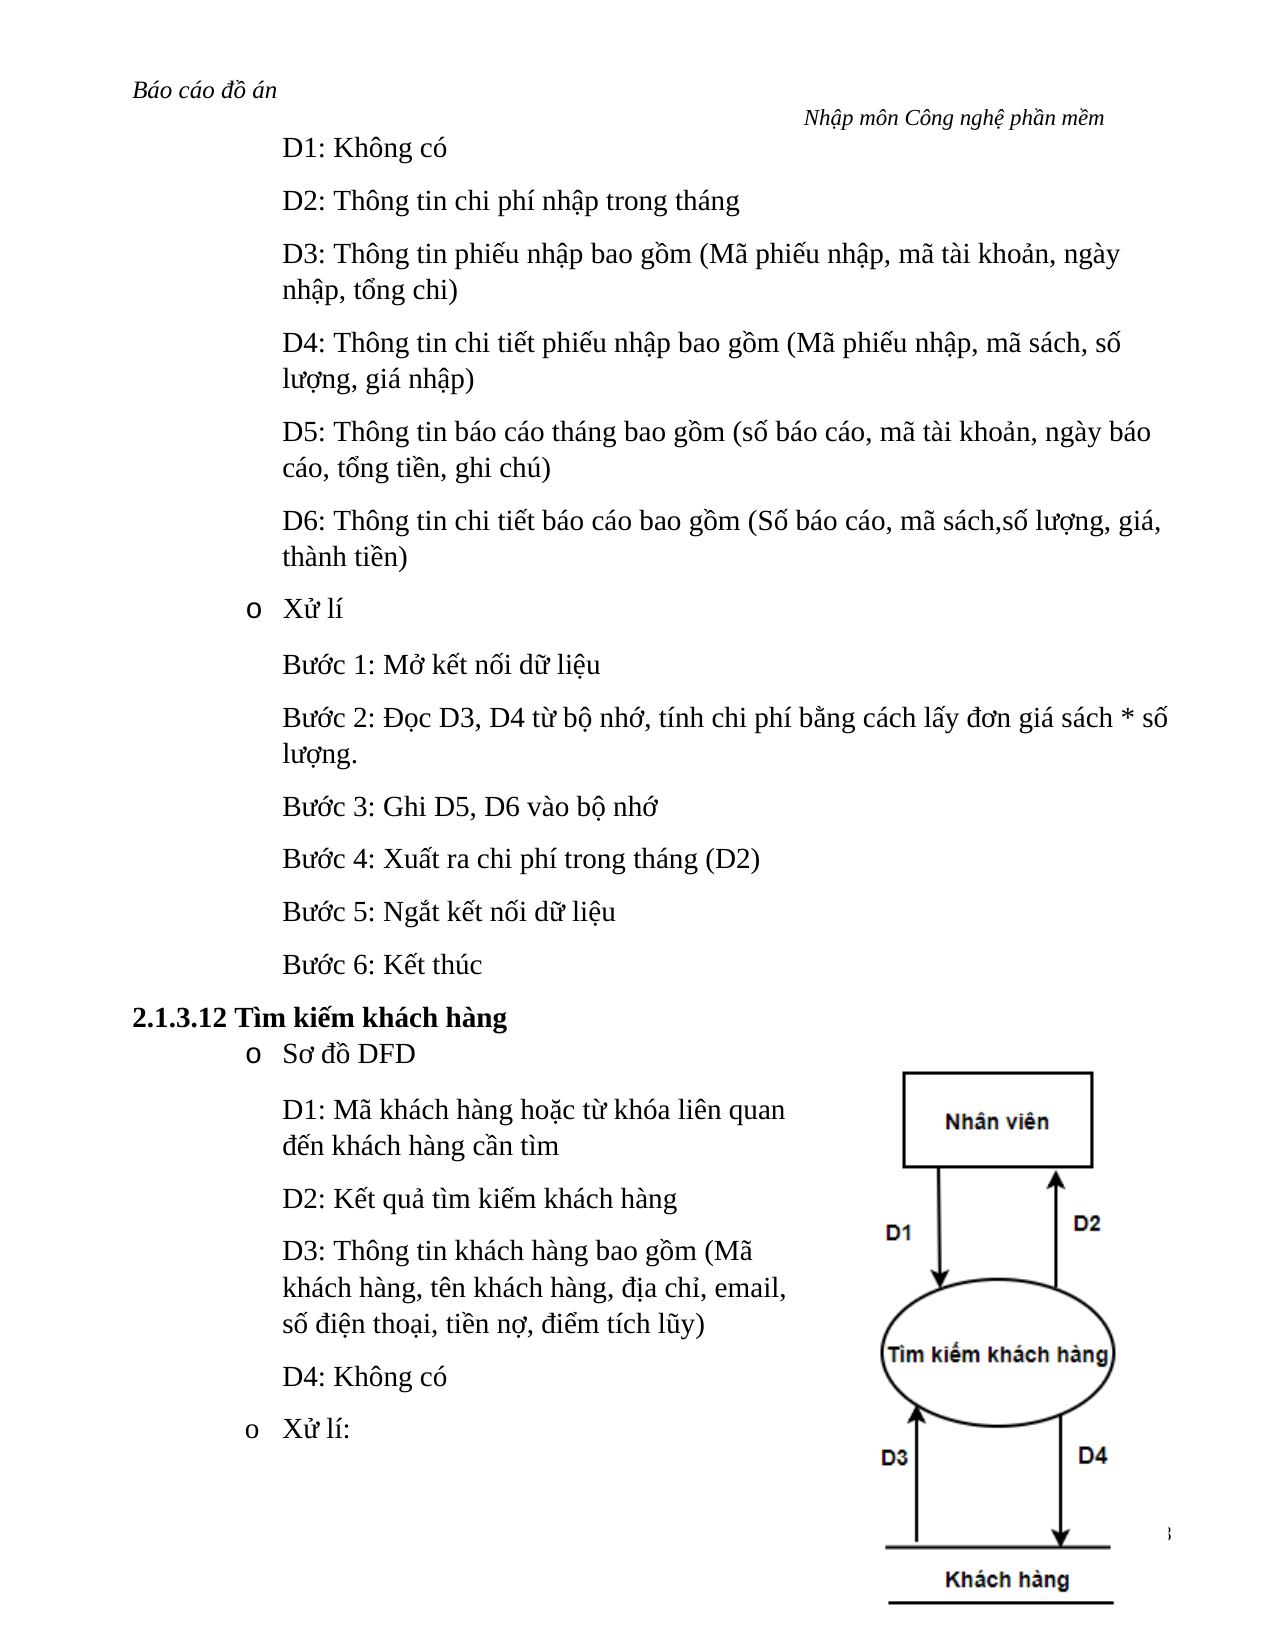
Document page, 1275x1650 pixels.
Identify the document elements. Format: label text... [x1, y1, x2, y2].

text D5: Thông tin báo cáo tháng bao gồm (số báo cáo, mã tài khoản, ngày báo cáo, tổng tiền, ghi chú) [282, 414, 1171, 483]
text D3: Thông tin khách hàng bao gồm (Mã khách hàng, tên khách hàng, địa chỉ, email, số điện thoại, tiền nợ, điểm tích lũy) [282, 1233, 812, 1339]
text D2: Thông tin chi phí nhập trong tháng [282, 183, 1171, 216]
text D4: Không có [282, 1359, 812, 1392]
list Sơ đồ DFD [244, 1036, 1171, 1072]
text Bước 1: Mở kết nối dữ liệu [282, 647, 1171, 681]
list Xử lí: [244, 1411, 812, 1445]
text Bước 6: Kết thúc [282, 947, 1171, 981]
picture [812, 1039, 1169, 1646]
text D2: Kết quả tìm kiếm khách hàng [282, 1181, 812, 1214]
text Bước 4: Xuất ra chi phí trong tháng (D2) [282, 842, 1171, 875]
text Bước 3: Ghi D5, D6 vào bộ nhớ [282, 789, 1171, 822]
text Bước 2: Đọc D3, D4 từ bộ nhớ, tính chi phí bằng cách lấy đơn giá sách * số lượng. [282, 700, 1171, 769]
text D1: Mã khách hàng hoặc từ khóa liên quan đến khách hàng cần tìm [282, 1092, 812, 1161]
subtitle 2.1.3.12 Tìm kiếm khách hàng [132, 1000, 1171, 1034]
text D4: Thông tin chi tiết phiếu nhập bao gồm (Mã phiếu nhập, mã sách, số lượng, giá nhập) [282, 325, 1171, 394]
text D1: Không có [282, 130, 1171, 164]
text D3: Thông tin phiếu nhập bao gồm (Mã phiếu nhập, mã tài khoản, ngày nhập, tổng chi) [282, 236, 1171, 305]
text D6: Thông tin chi tiết báo cáo bao gồm (Số báo cáo, mã sách,số lượng, giá, thành tiền) [282, 503, 1171, 572]
text Bước 5: Ngắt kết nối dữ liệu [282, 894, 1171, 928]
list Xử lí [245, 592, 1171, 628]
